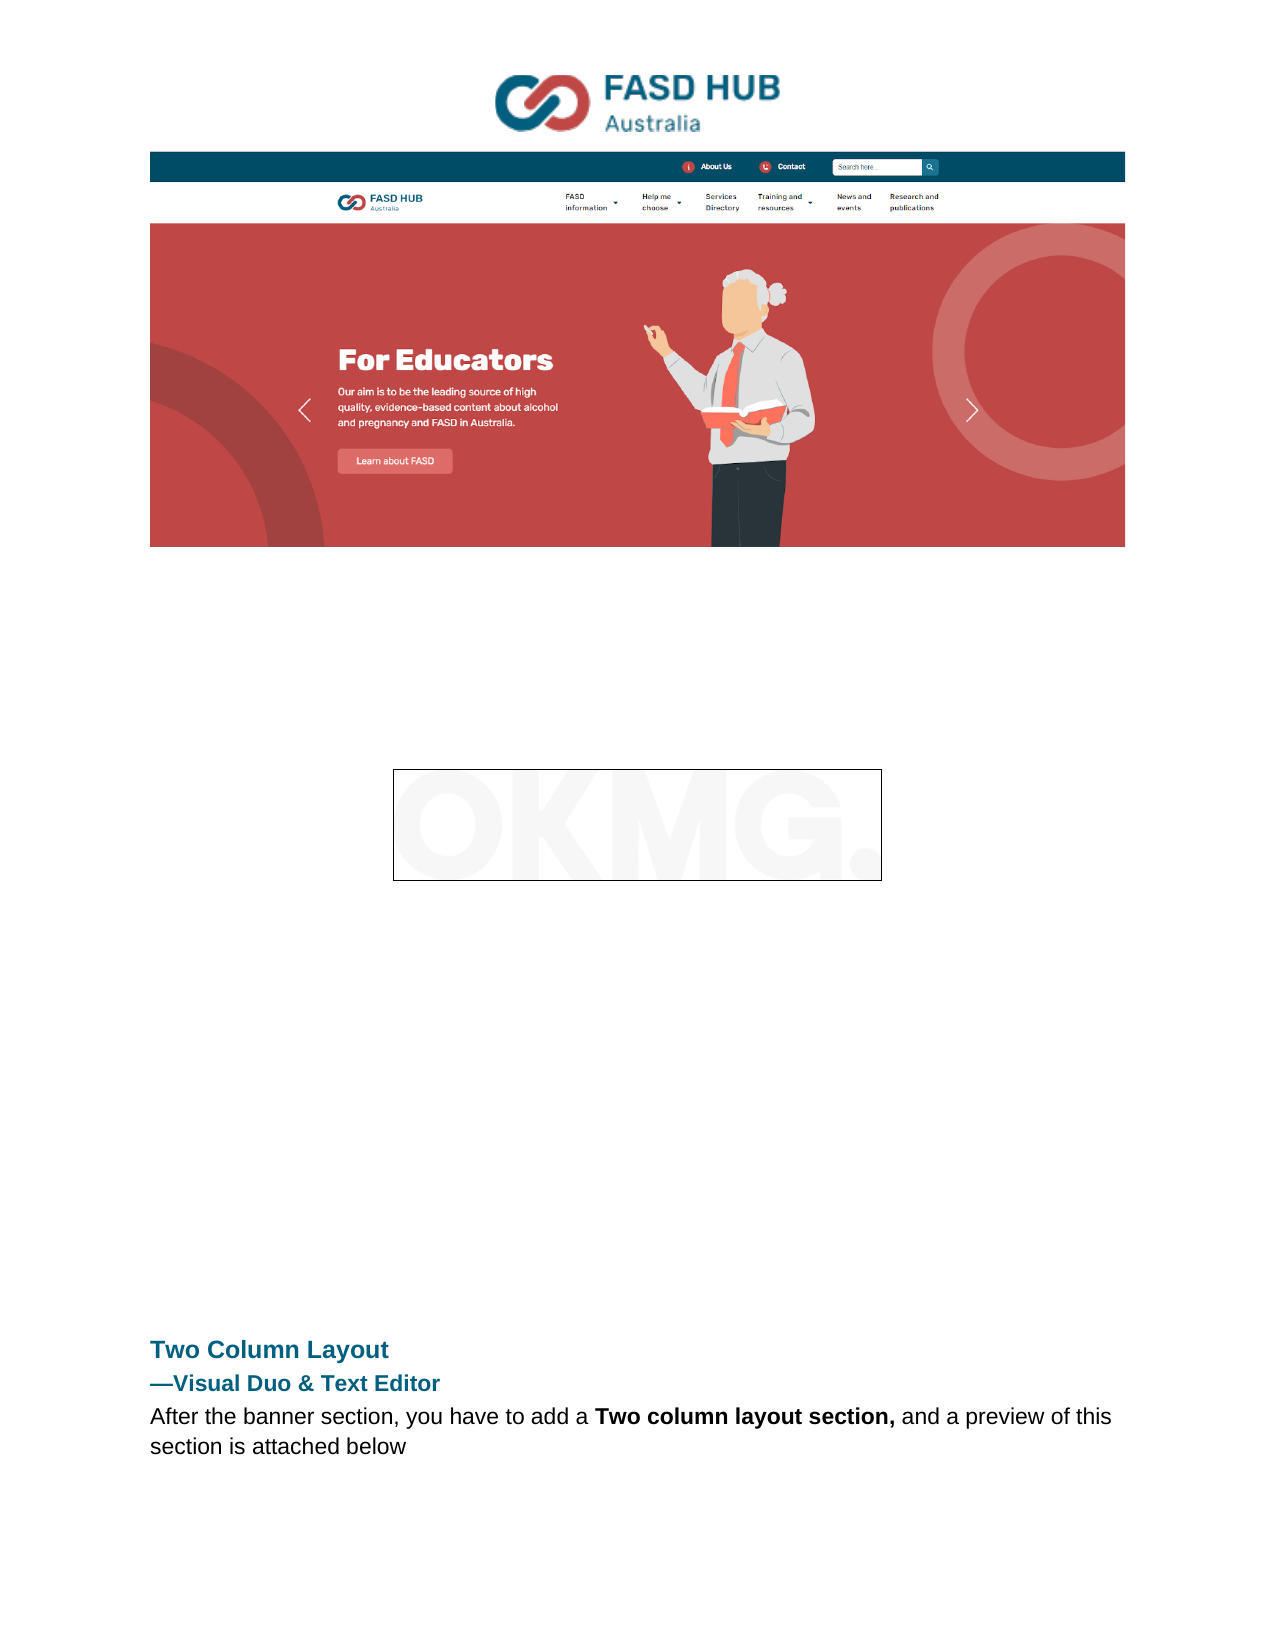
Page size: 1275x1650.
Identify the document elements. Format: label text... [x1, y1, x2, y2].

picture [738, 75, 750, 96]
picture [702, 165, 715, 169]
picture [784, 165, 799, 169]
picture [683, 162, 694, 172]
text After the banner section, you have to add a Two column layout section, and a preview of this section is attached below [150, 1403, 1125, 1459]
picture [150, 182, 1125, 547]
picture [760, 162, 771, 172]
picture [764, 75, 774, 85]
picture [632, 80, 640, 91]
picture [764, 88, 775, 96]
picture [495, 75, 780, 132]
picture [495, 75, 514, 99]
picture [713, 75, 723, 85]
title —Visual Duo & Text Editor [150, 1370, 1125, 1397]
picture [833, 160, 938, 175]
title Two Column Layout [150, 1335, 1125, 1364]
picture [678, 79, 689, 96]
